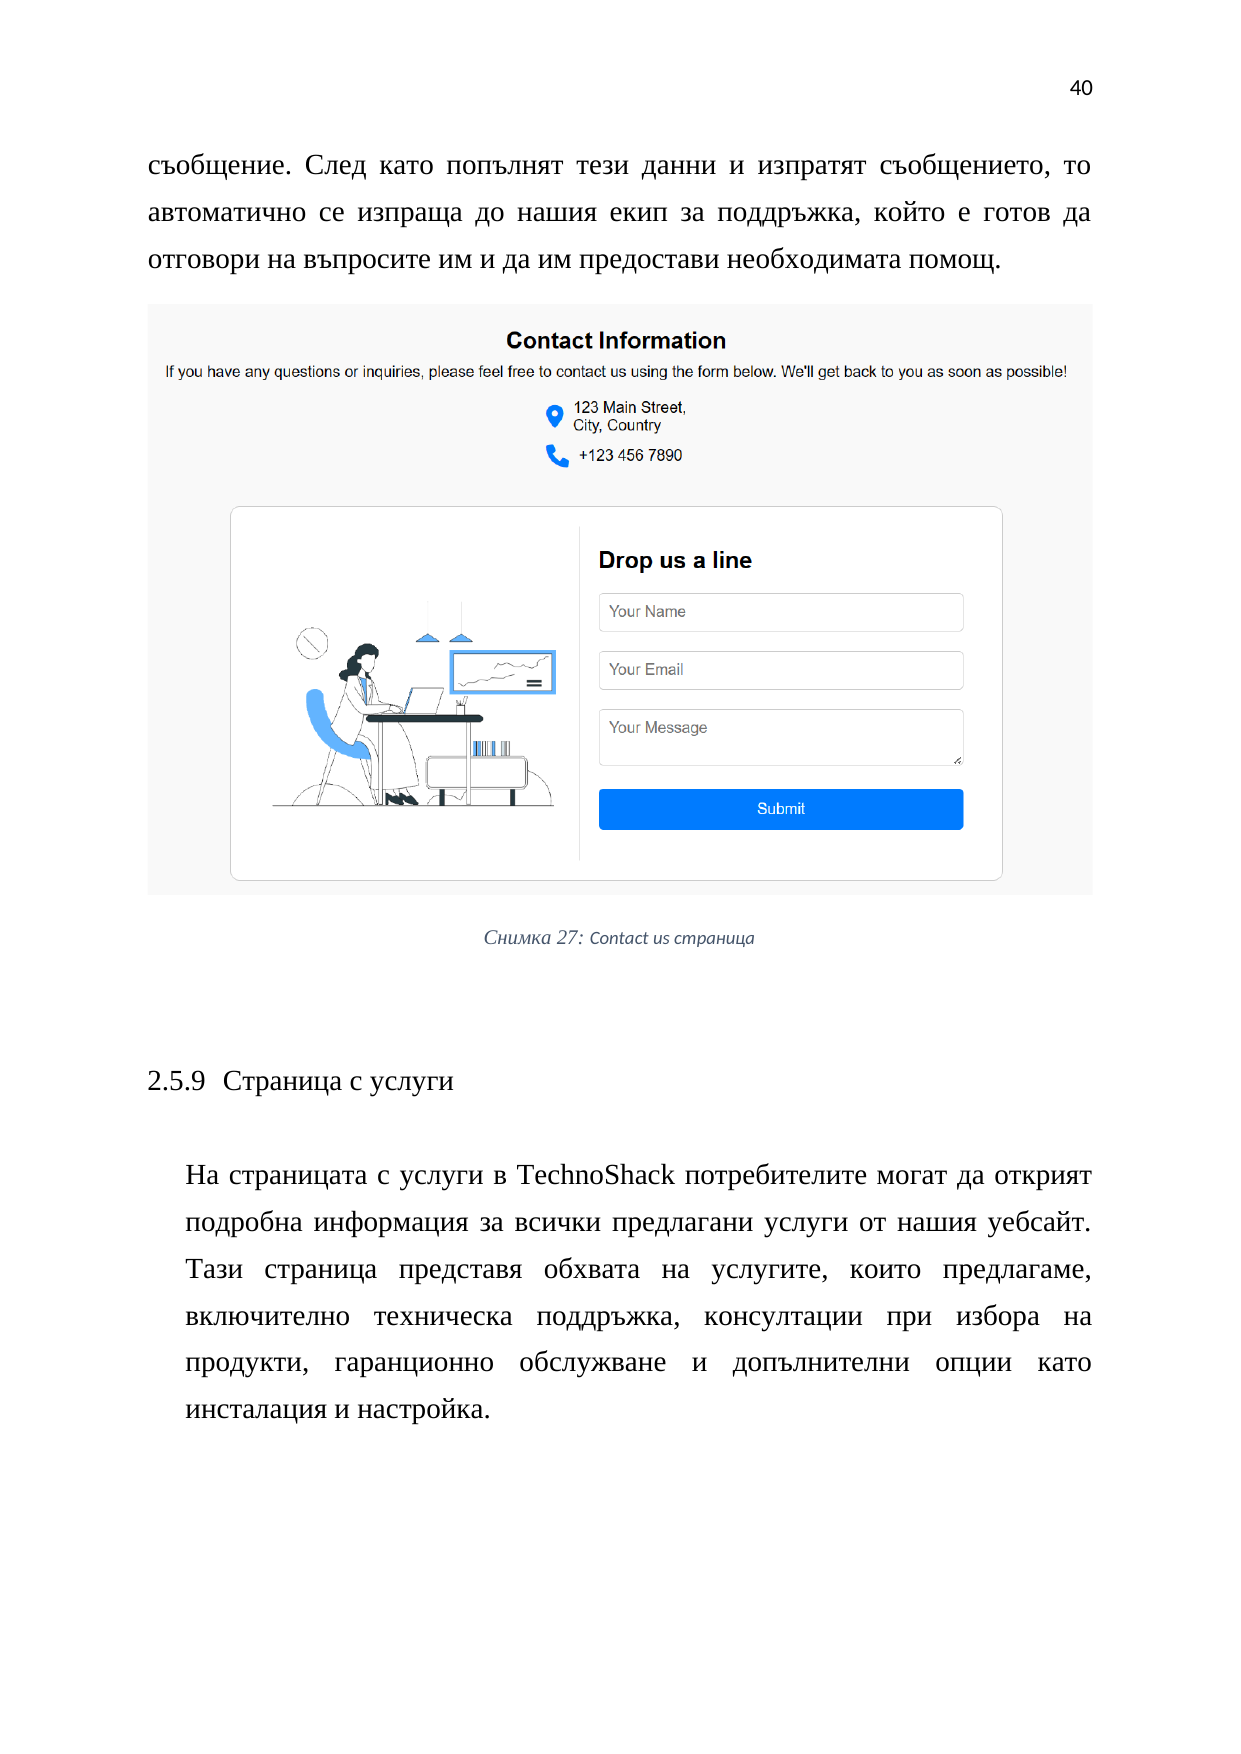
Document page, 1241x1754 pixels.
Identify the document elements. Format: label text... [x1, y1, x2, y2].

text Снимка 27: Contact us страница [148, 924, 1093, 949]
subtitle 2.5.9 Страница с услуги [147, 1063, 1093, 1097]
picture [147, 304, 1093, 895]
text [148, 147, 1093, 275]
text На страницата с услуги в TechnoShack потребителите могат да открият подробна информация за всички предлагани услуги от нашия уебсайт. Тази страница представя обхвата на услугите, които предлагаме, включително техническа поддръжка, консултации при избора на продукти, гаранционно обслужване и допълнителни опции като инсталация и настройка. [185, 1157, 1093, 1425]
